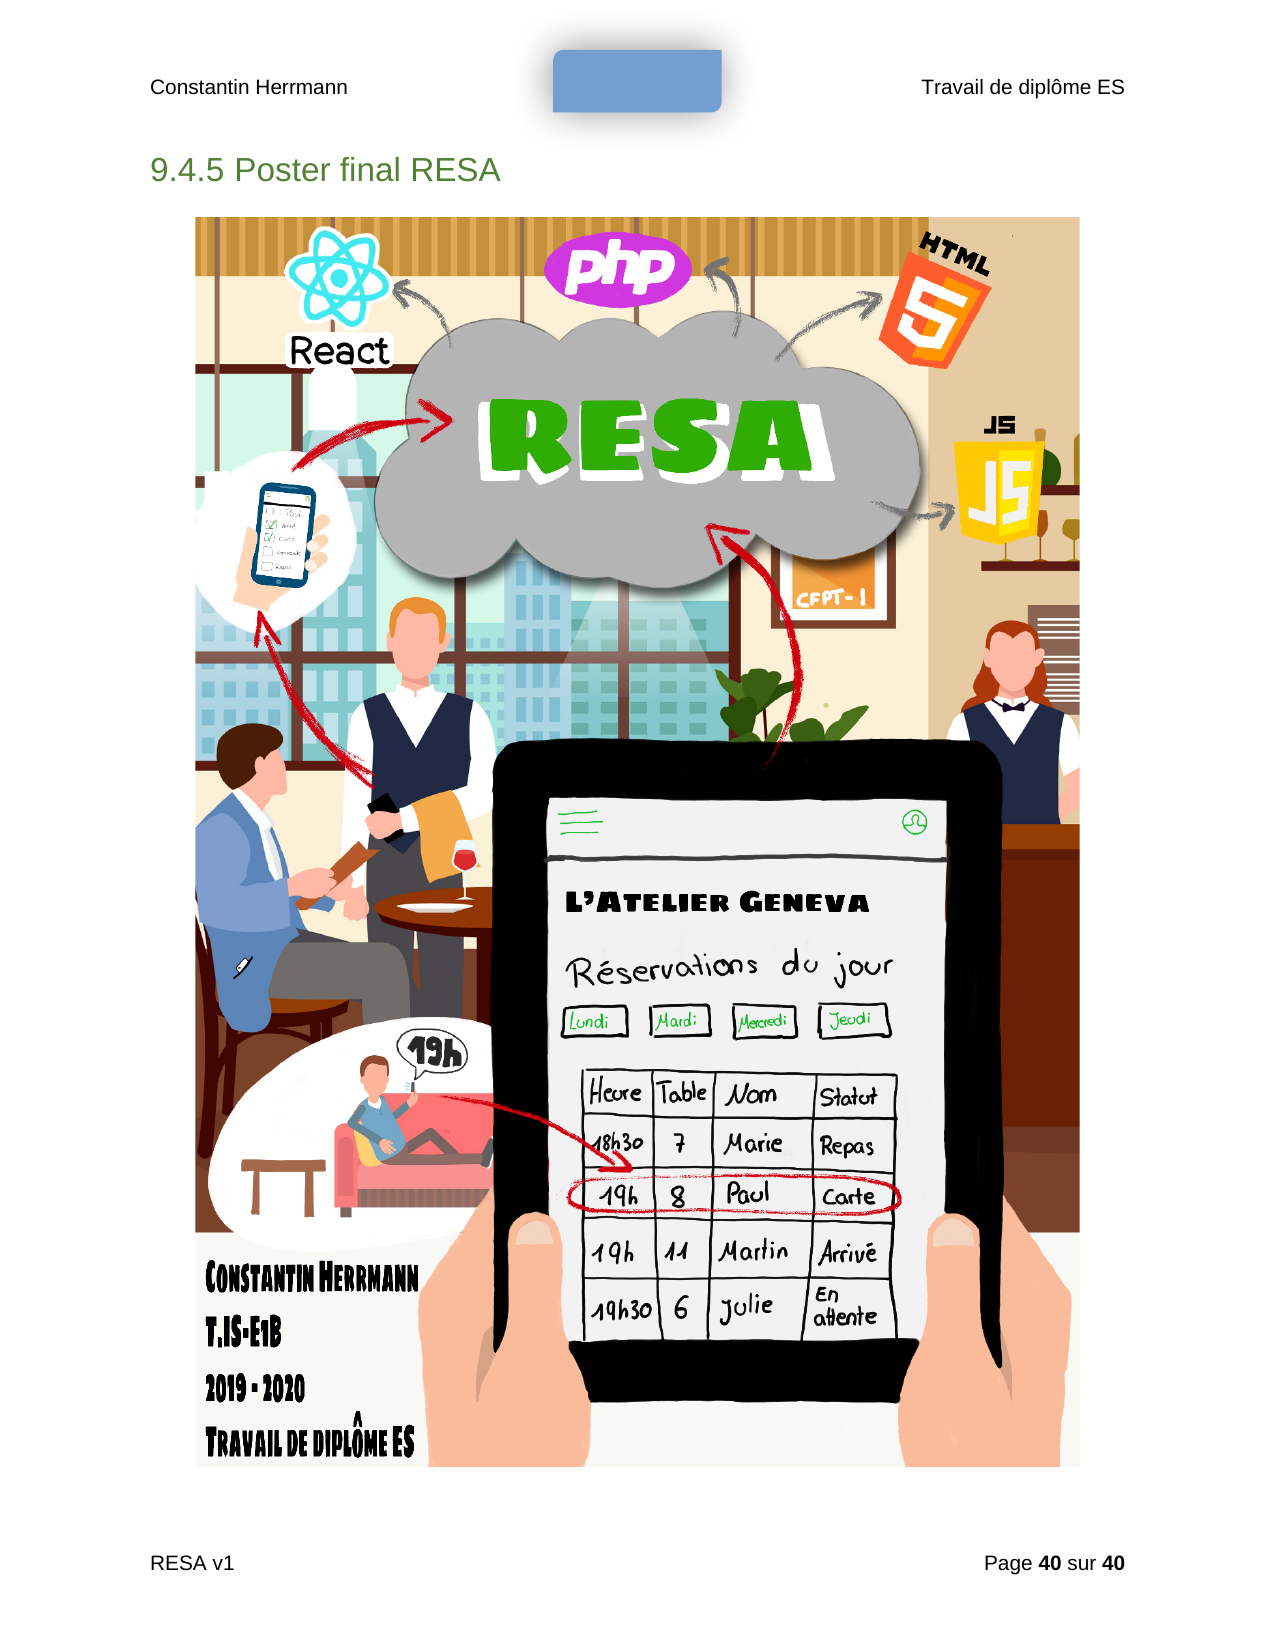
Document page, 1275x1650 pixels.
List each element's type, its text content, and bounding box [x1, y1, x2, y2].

picture [195, 217, 1080, 1467]
text Poster final RESA [150, 150, 1125, 188]
